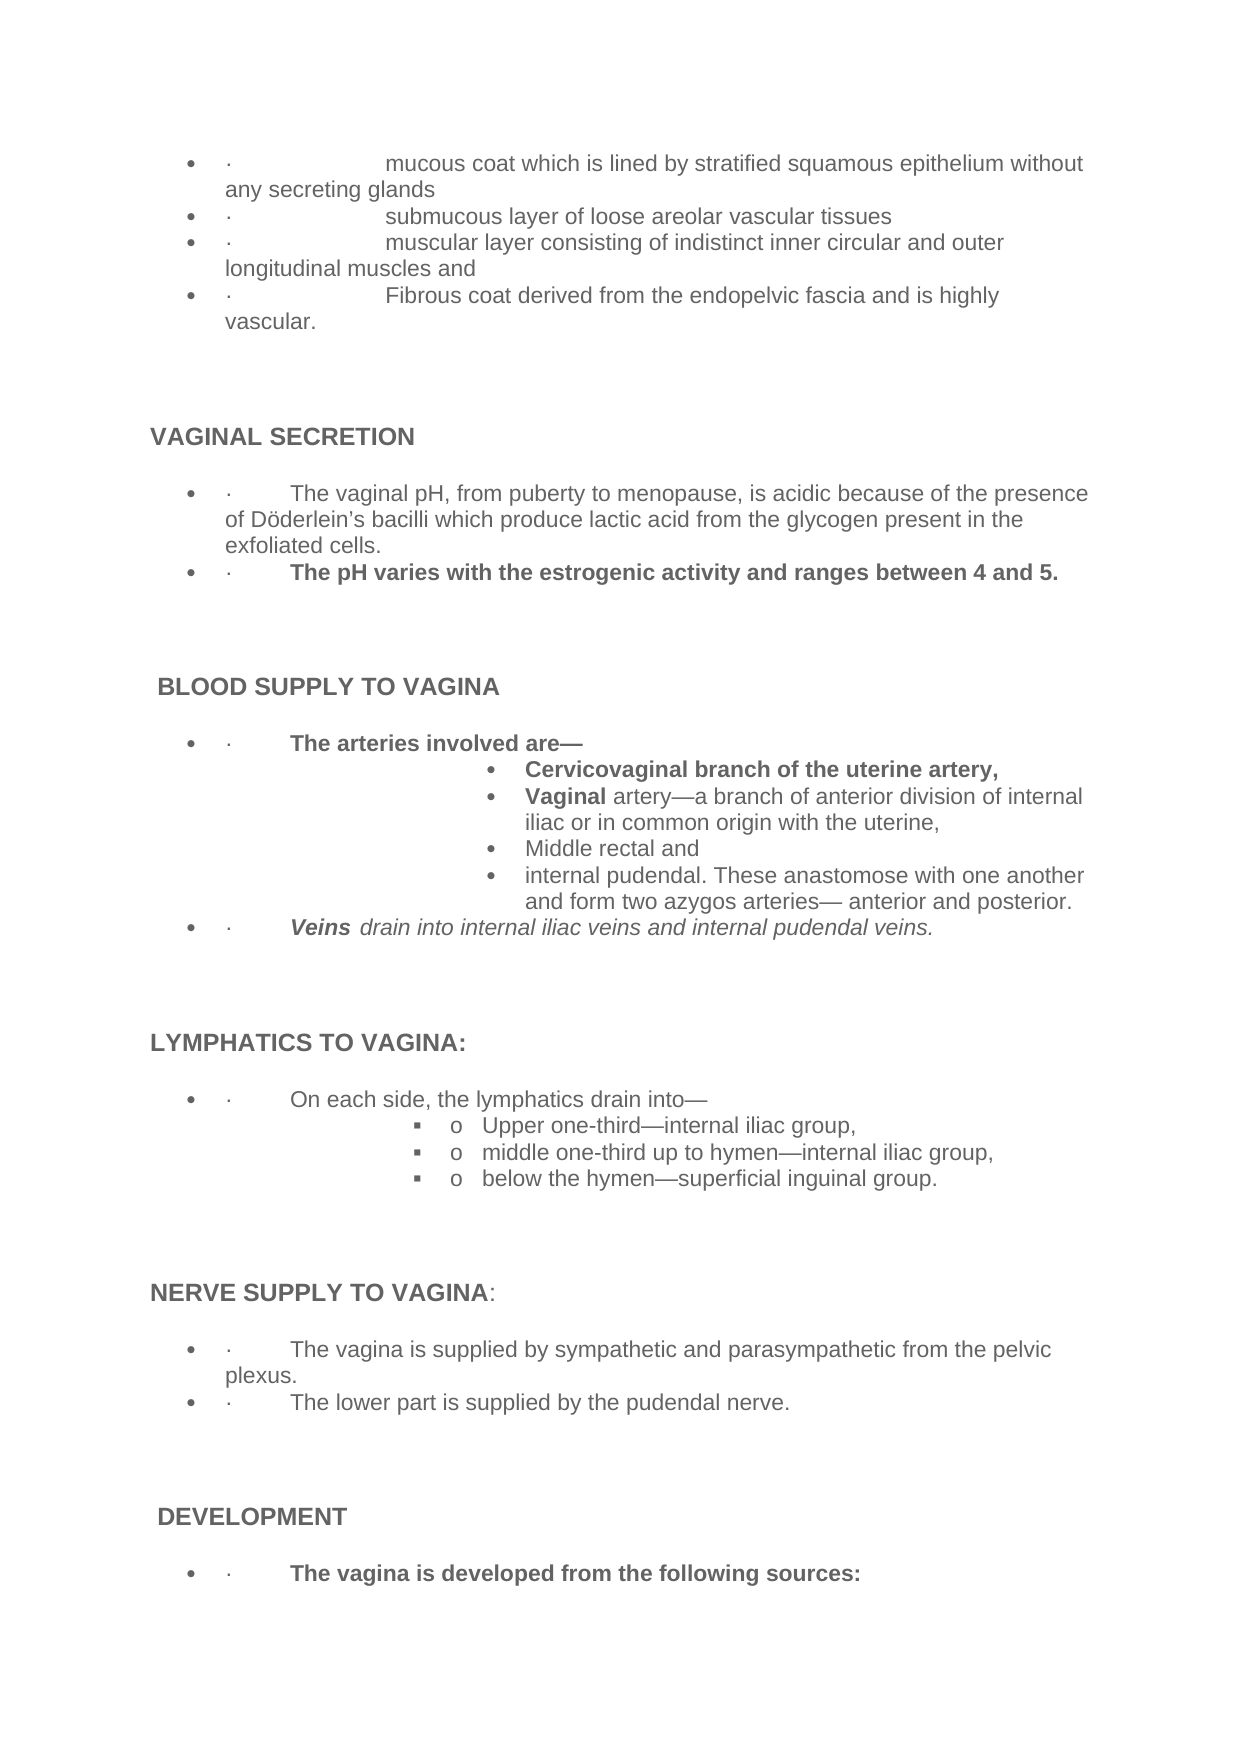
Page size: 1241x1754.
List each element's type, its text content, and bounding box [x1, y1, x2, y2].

text VAGINAL SECRETION [150, 422, 1090, 450]
list · mucous coat which is lined by stratified squamous epithelium without any secreting glands [187, 150, 1090, 203]
list Middle rectal and [487, 835, 1090, 862]
list · The vagina is supplied by sympathetic and parasympathetic from the pelvic plexus. [187, 1336, 1090, 1389]
list Vaginal artery—a branch of anterior division of internal iliac or in common origin with the uterine, [487, 783, 1090, 835]
list · The vagina is developed from the following sources: [187, 1560, 1090, 1587]
list o Upper one-third—internal iliac group, [412, 1112, 1090, 1138]
list · The pH varies with the estrogenic activity and ranges between 4 and 5. [187, 558, 1090, 585]
list · Fibrous coat derived from the endopelvic fascia and is highly vascular. [187, 282, 1090, 334]
list o middle one-third up to hymen—internal iliac group, [412, 1138, 1090, 1165]
list · The vaginal pH, from puberty to menopause, is acidic because of the presence of Döderlein’s bacilli which produce lactic acid from the glycogen present in the exfoliated cells. [187, 479, 1090, 558]
list o below the hymen—superficial inguinal group. [412, 1165, 1090, 1191]
list · On each side, the lymphatics drain into— [187, 1086, 1090, 1112]
text BLOOD SUPPLY TO VAGINA [150, 672, 1090, 701]
list Cervicovaginal branch of the uterine artery, [487, 756, 1090, 783]
text NERVE SUPPLY TO VAGINA: [150, 1278, 1090, 1307]
list · submucous layer of loose areolar vascular tissues [187, 203, 1090, 229]
list · The lower part is supplied by the pudendal nerve. [187, 1389, 1090, 1415]
list · muscular layer consisting of indistinct inner circular and outer longitudinal muscles and [187, 229, 1090, 282]
list · The arteries involved are— [187, 730, 1090, 756]
list · Veins drain into internal iliac veins and internal pudendal veins. [187, 914, 1090, 941]
list internal pudendal. These anastomose with one another and form two azygos arteries— anterior and posterior. [487, 862, 1090, 914]
text LYMPHATICS TO VAGINA: [150, 1028, 1090, 1057]
text DEVELOPMENT [150, 1502, 1090, 1531]
